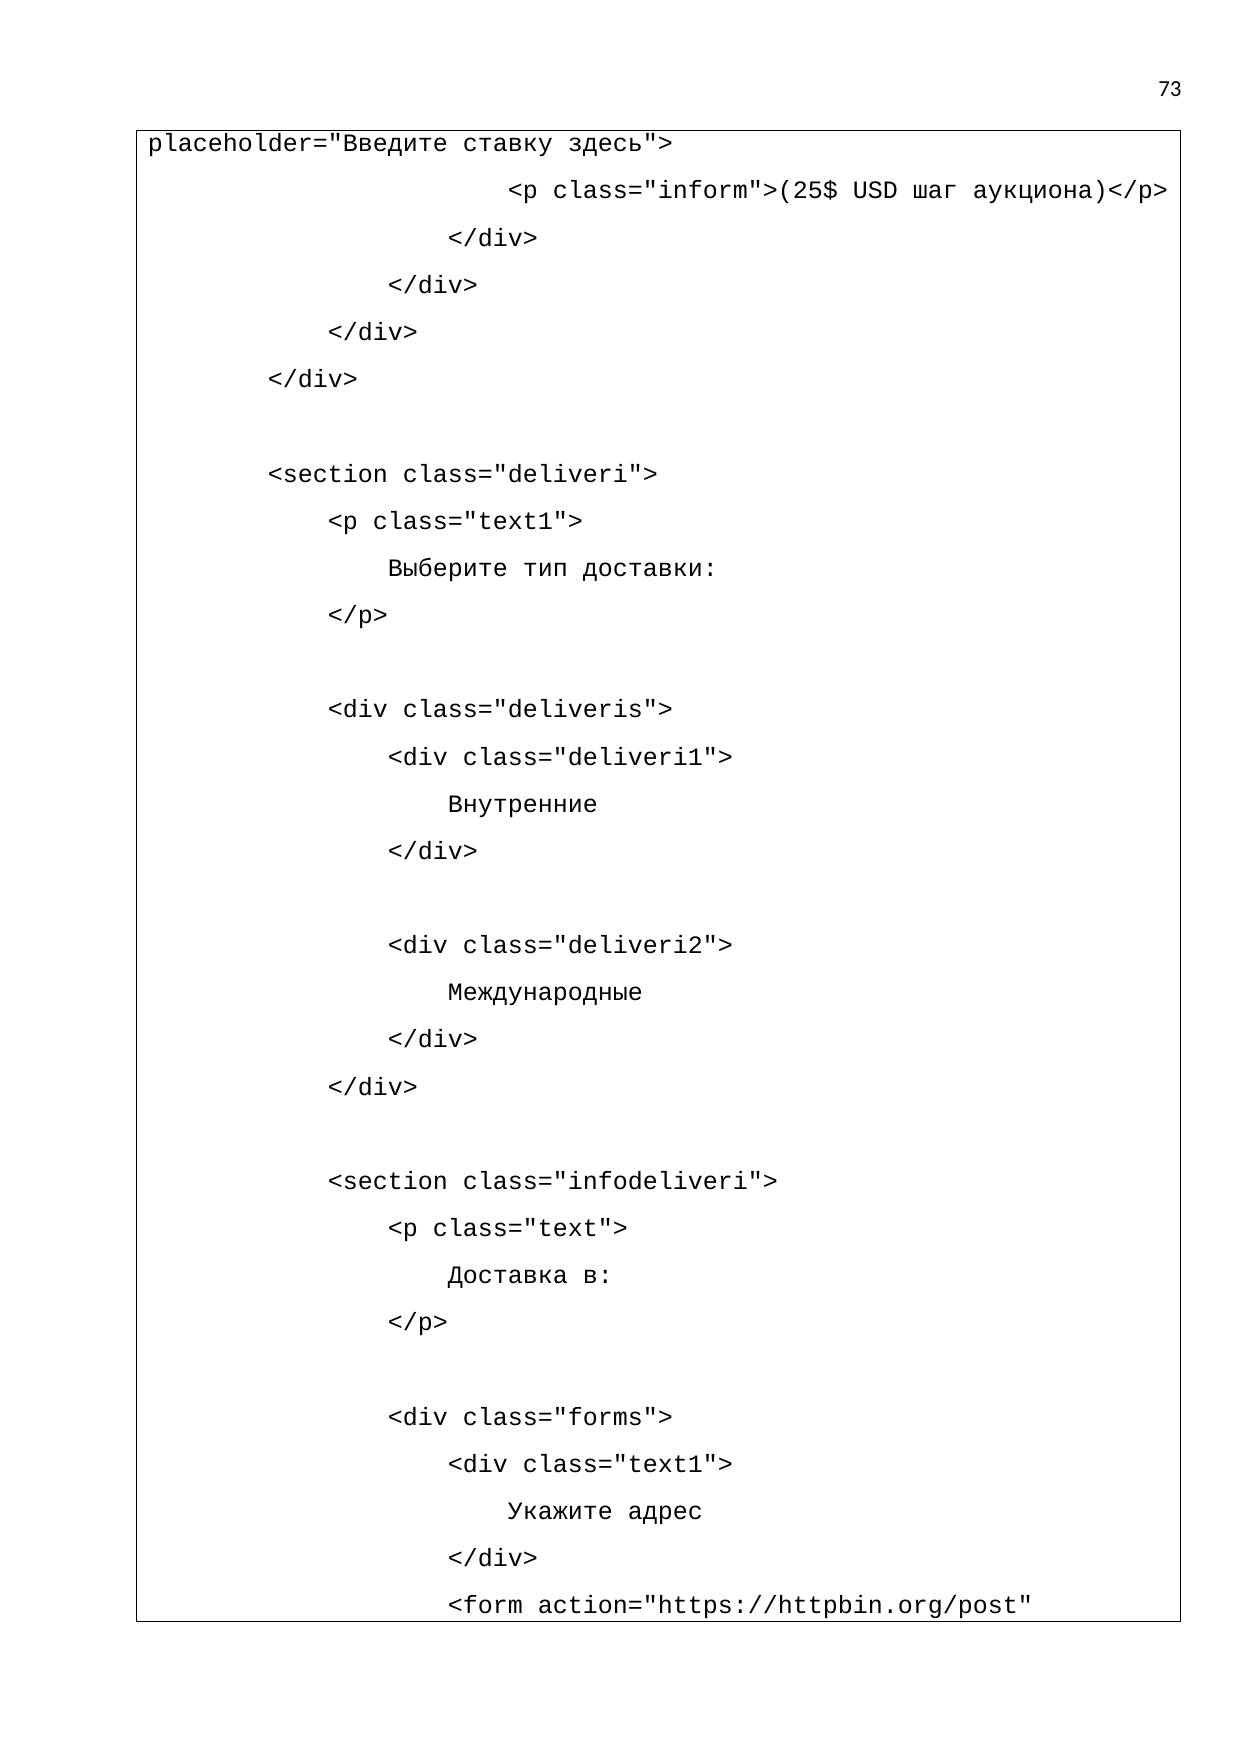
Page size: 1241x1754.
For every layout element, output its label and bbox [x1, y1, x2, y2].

table_header [137, 131, 1180, 1621]
